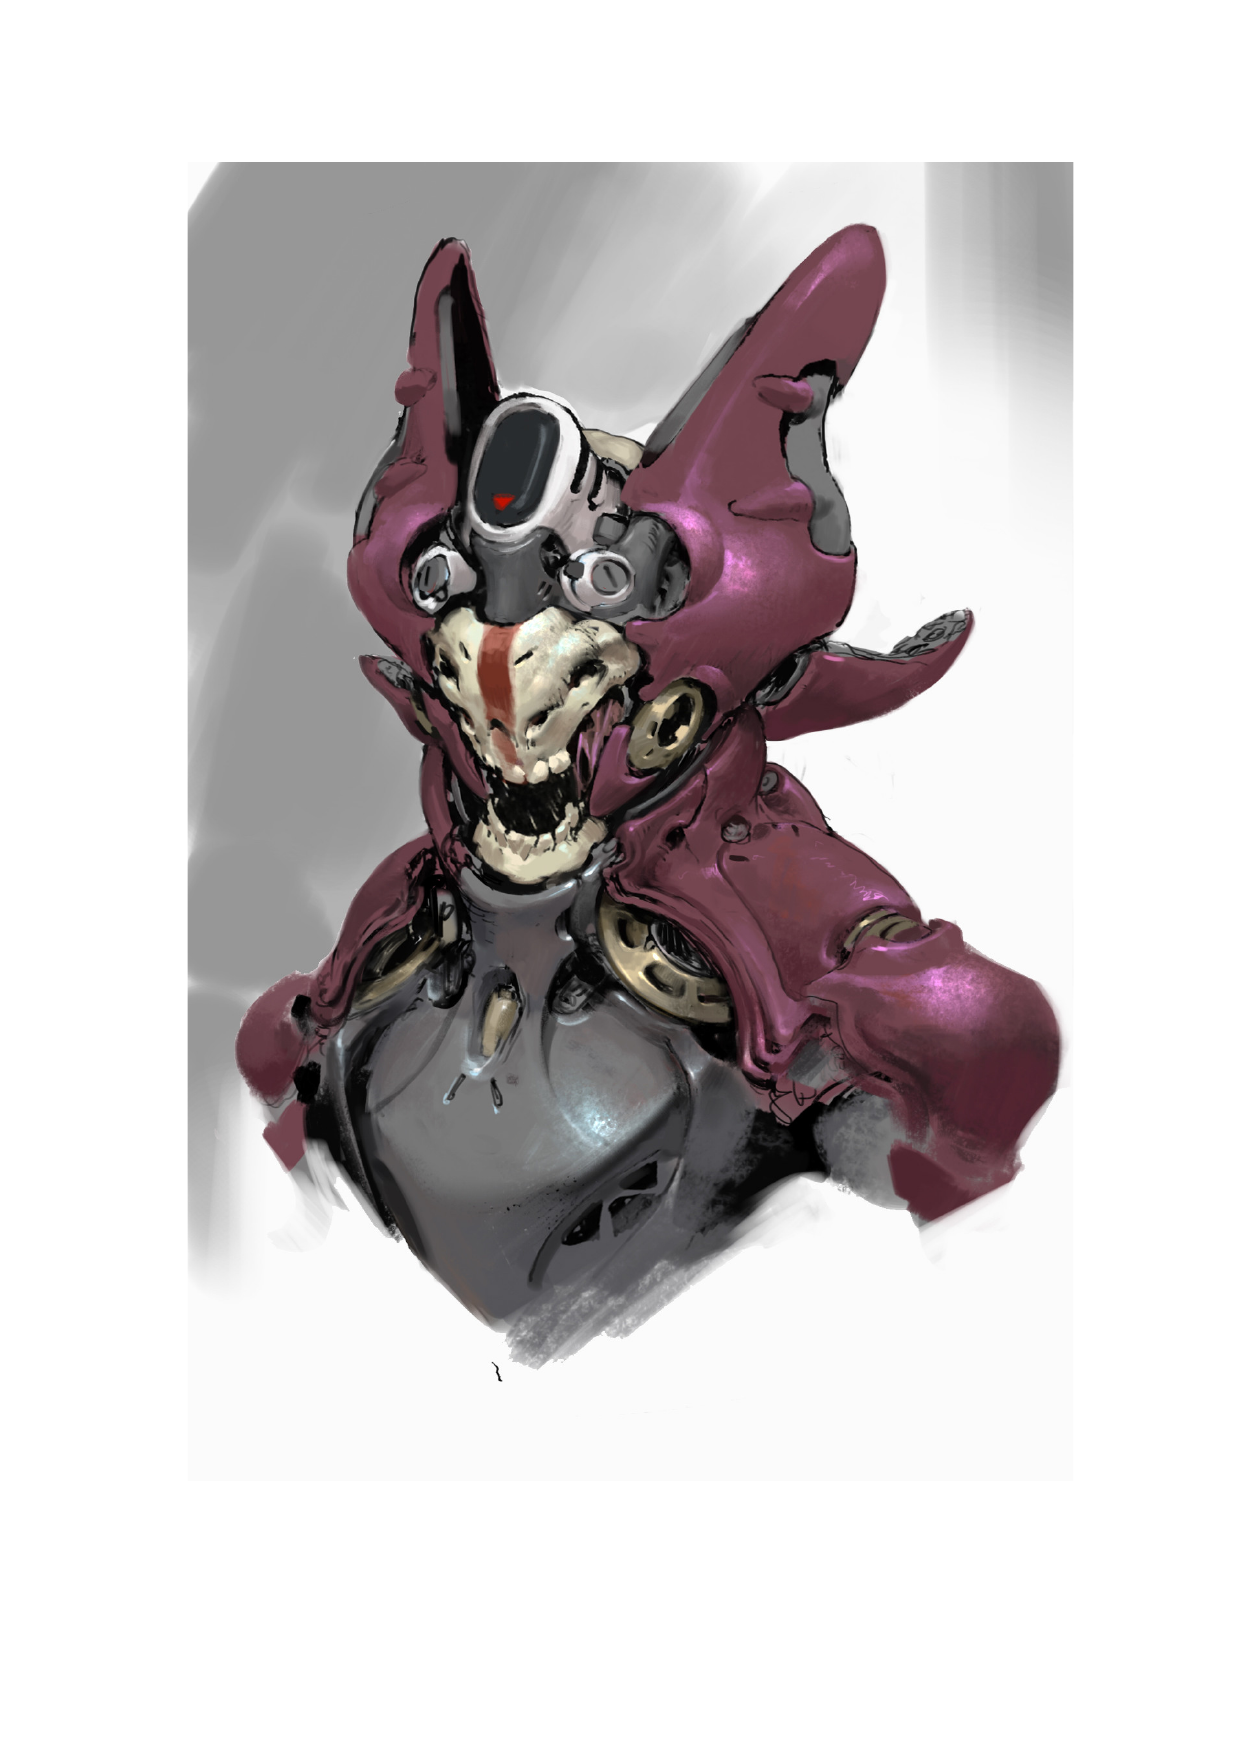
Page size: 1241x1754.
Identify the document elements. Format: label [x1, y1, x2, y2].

picture [187, 162, 1074, 1481]
